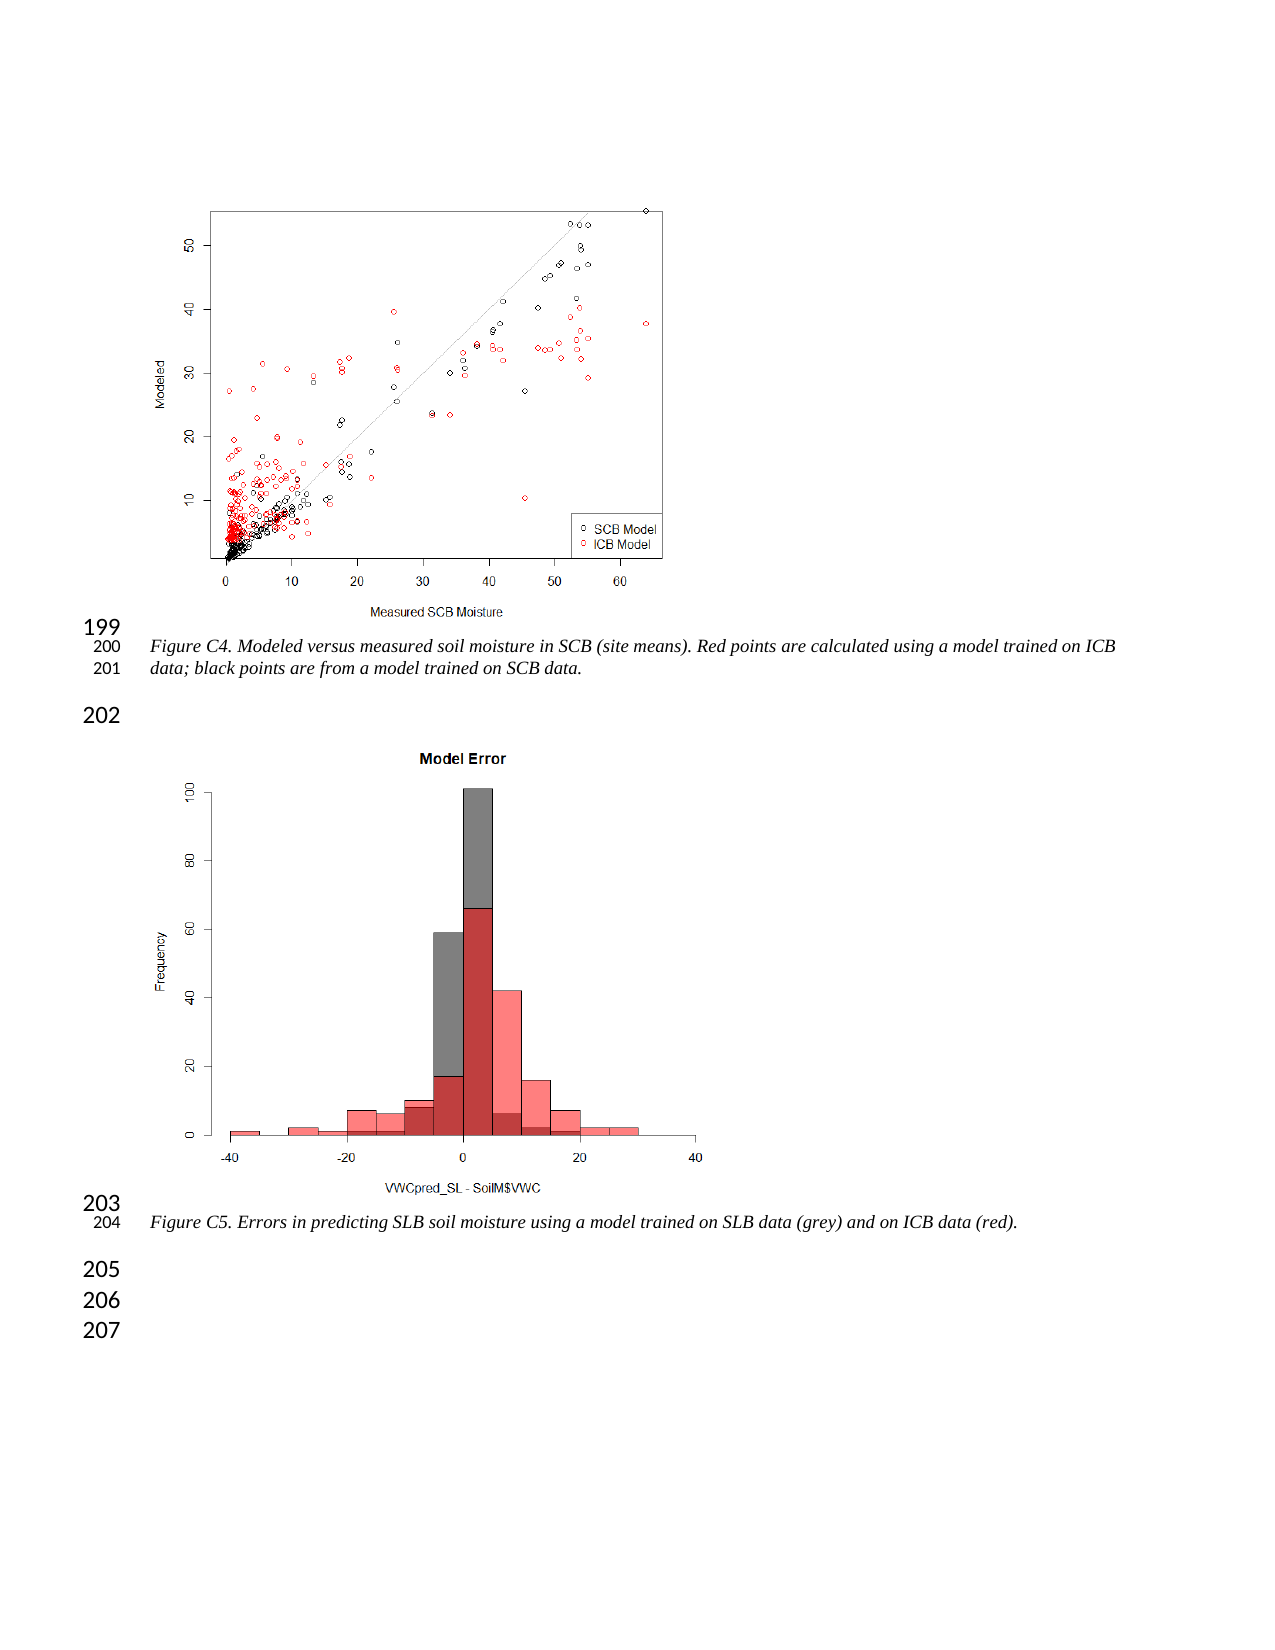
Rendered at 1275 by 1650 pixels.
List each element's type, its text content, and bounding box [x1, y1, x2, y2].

picture [150, 727, 746, 1211]
text Figure C4. Modeled versus measured soil moisture in SCB (site means). Red points are calculated using a model trained on ICB data; black points are from a model trained on SCB data. [150, 635, 1125, 678]
picture [150, 150, 693, 635]
text Figure C5. Errors in predicting SLB soil moisture using a model trained on SLB data (grey) and on ICB data (red). [150, 1211, 1125, 1232]
